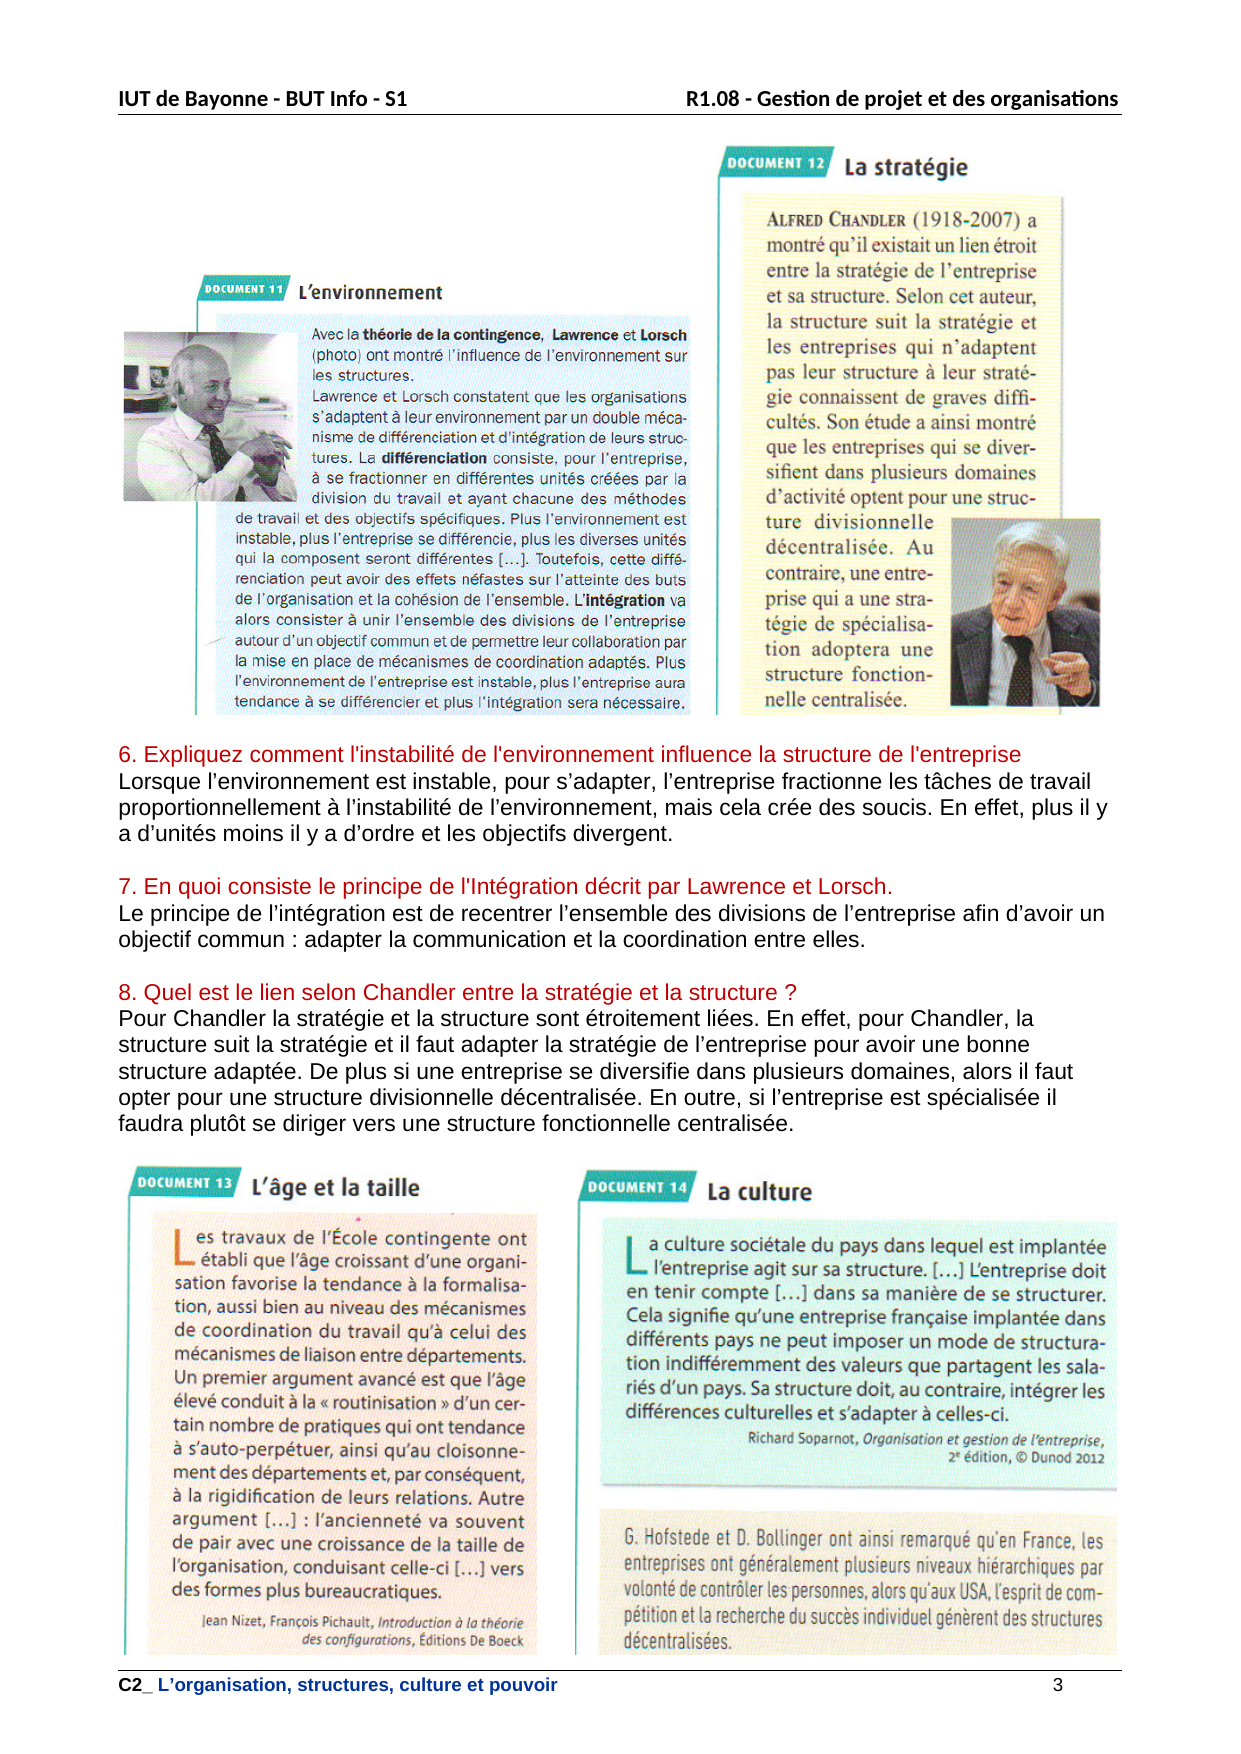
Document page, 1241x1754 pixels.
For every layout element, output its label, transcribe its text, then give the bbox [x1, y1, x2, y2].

picture [118, 273, 691, 715]
picture [123, 1163, 537, 1655]
text Lorsque l’environnement est instable, pour s’adapter, l’entreprise fractionne les tâches de travail proportionnellement à l’instabilité de l’environnement, mais cela crée des soucis. En effet, plus il y a d’unités moins il y a d’ordre et les objectifs divergent. [118, 768, 1122, 847]
picture [575, 1167, 1118, 1655]
text Pour Chandler la stratégie et la structure sont étroitement liées. En effet, pour Chandler, la structure suit la stratégie et il faut adapter la stratégie de l’entreprise pour avoir une bonne structure adaptée. De plus si une entreprise se diversifie dans plusieurs domaines, alors il faut opter pour une structure divisionnelle décentralisée. En outre, si l’entreprise est spécialisée il faudra plutôt se diriger vers une structure fonctionnelle centralisée. [118, 1005, 1122, 1137]
text 6. Expliquez comment l'instabilité de l'environnement influence la structure de l'entreprise [118, 741, 1122, 768]
picture [716, 143, 1105, 715]
text 7. En quoi consiste le principe de l'Intégration décrit par Lawrence et Lorsch. [118, 873, 1122, 899]
text Le principe de l’intégration est de recentrer l’ensemble des divisions de l’entreprise afin d’avoir un objectif commun : adapter la communication et la coordination entre elles. [118, 899, 1122, 952]
text 8. Quel est le lien selon Chandler entre la stratégie et la structure ? [118, 978, 1122, 1005]
